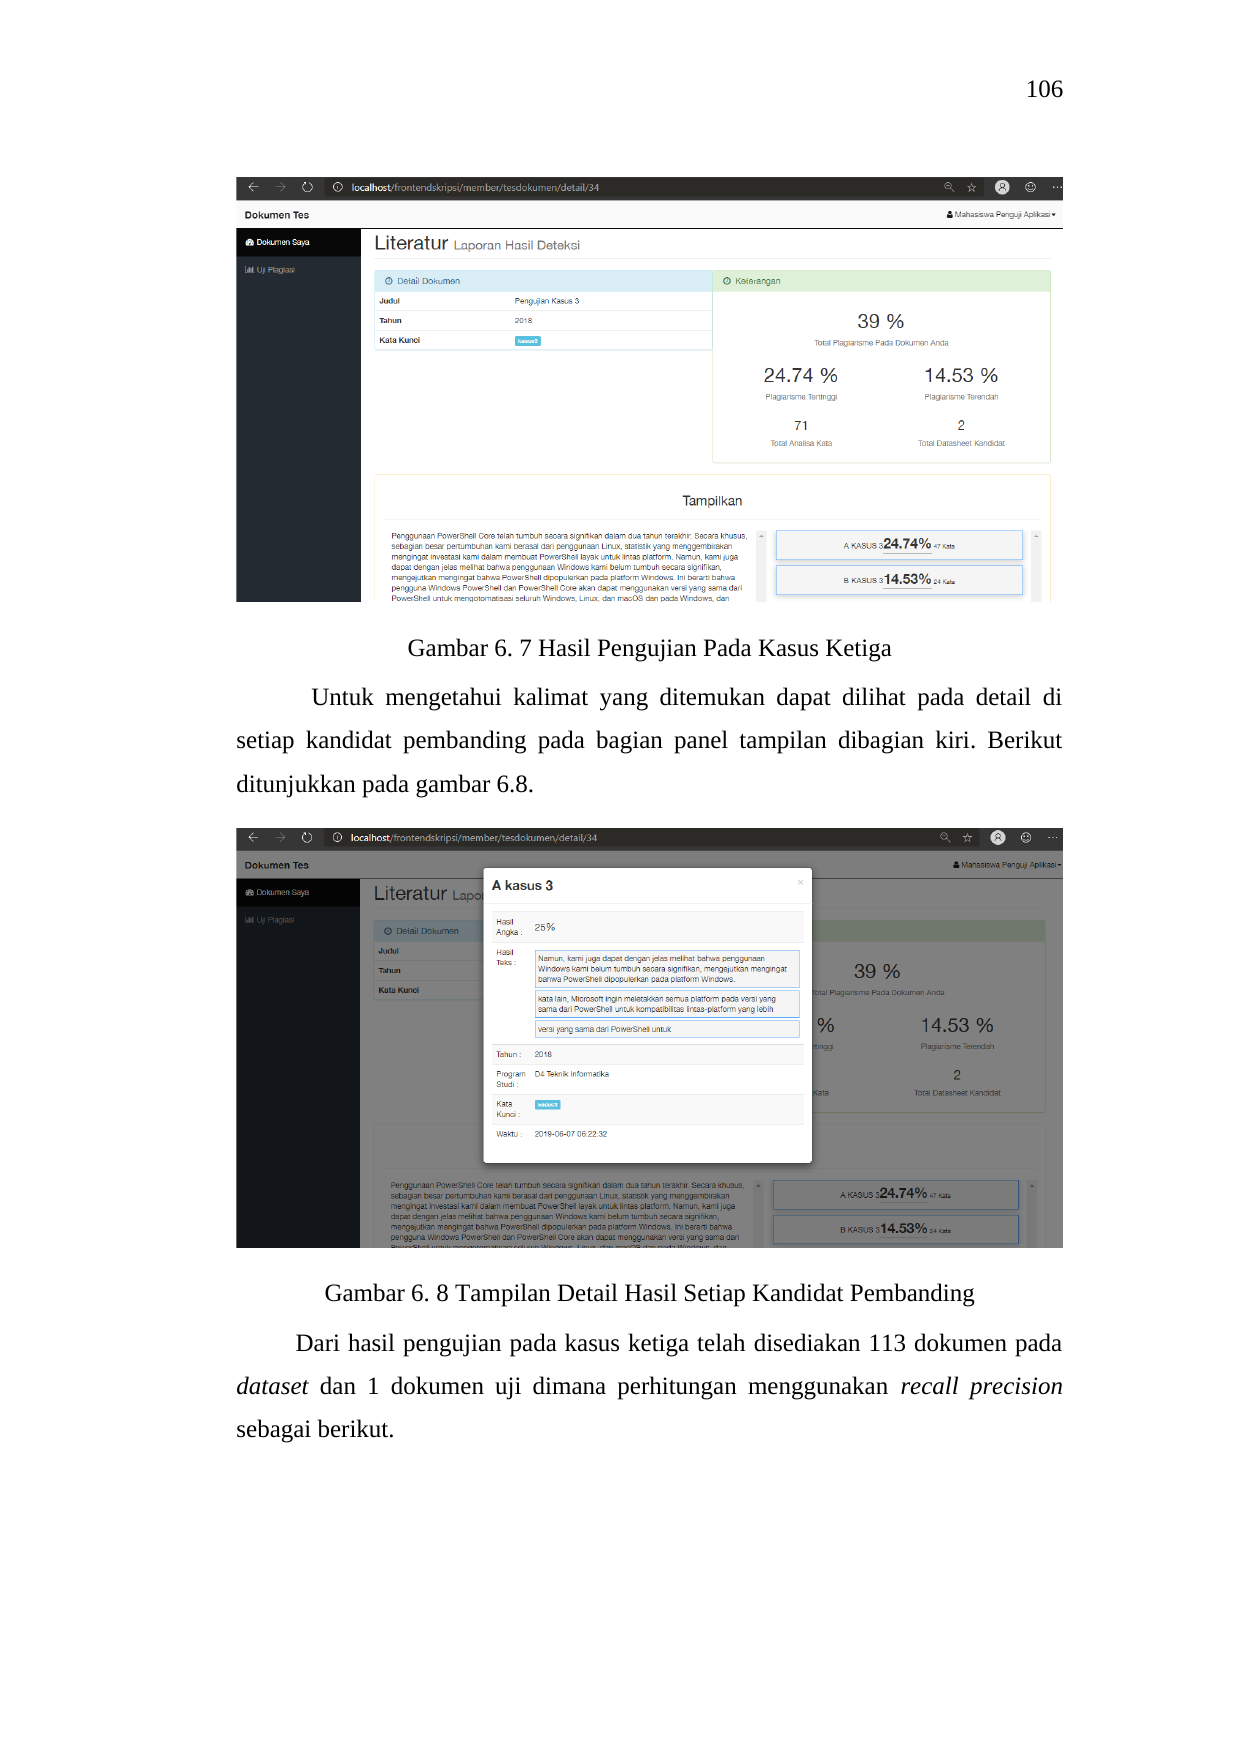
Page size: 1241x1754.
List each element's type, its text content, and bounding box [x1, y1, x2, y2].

text Untuk mengetahui kalimat yang ditemukan dapat dilihat pada detail di setiap kandidat pembanding pada bagian panel tampilan dibagian kiri. Berikut ditunjukkan pada gambar 6.8. [236, 682, 1063, 797]
text Dari hasil pengujian pada kasus ketiga telah disediakan 113 dokumen pada dataset dan 1 dokumen uji dimana perhitungan menggunakan recall precision sebagai berikut. [236, 1328, 1063, 1443]
picture [236, 828, 1063, 1248]
picture [236, 177, 1063, 602]
text Gambar 6. 8 Tampilan Detail Hasil Setiap Kandidat Pembanding [236, 1278, 1063, 1307]
text Gambar 6. 7 Hasil Pengujian Pada Kasus Ketiga [236, 633, 1063, 662]
